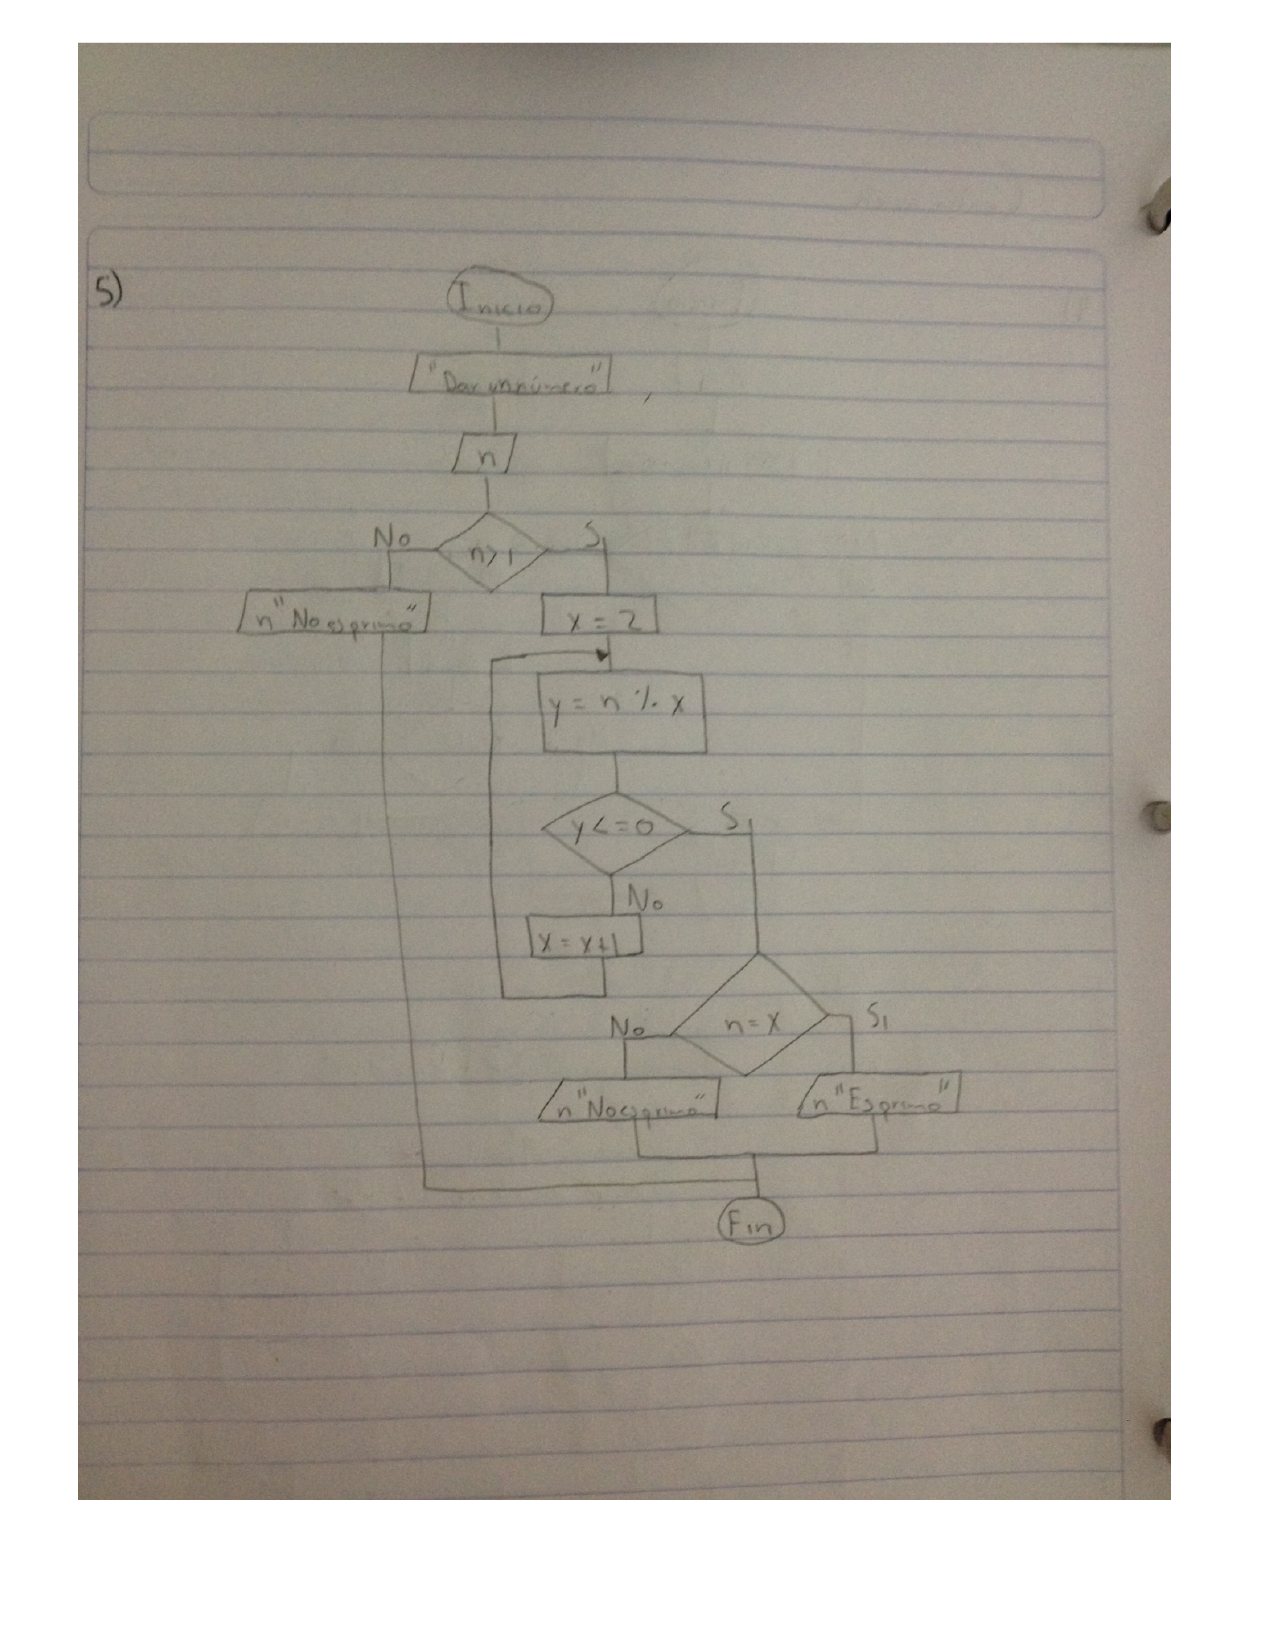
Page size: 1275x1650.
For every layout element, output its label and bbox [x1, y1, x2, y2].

picture [79, 44, 1171, 1498]
